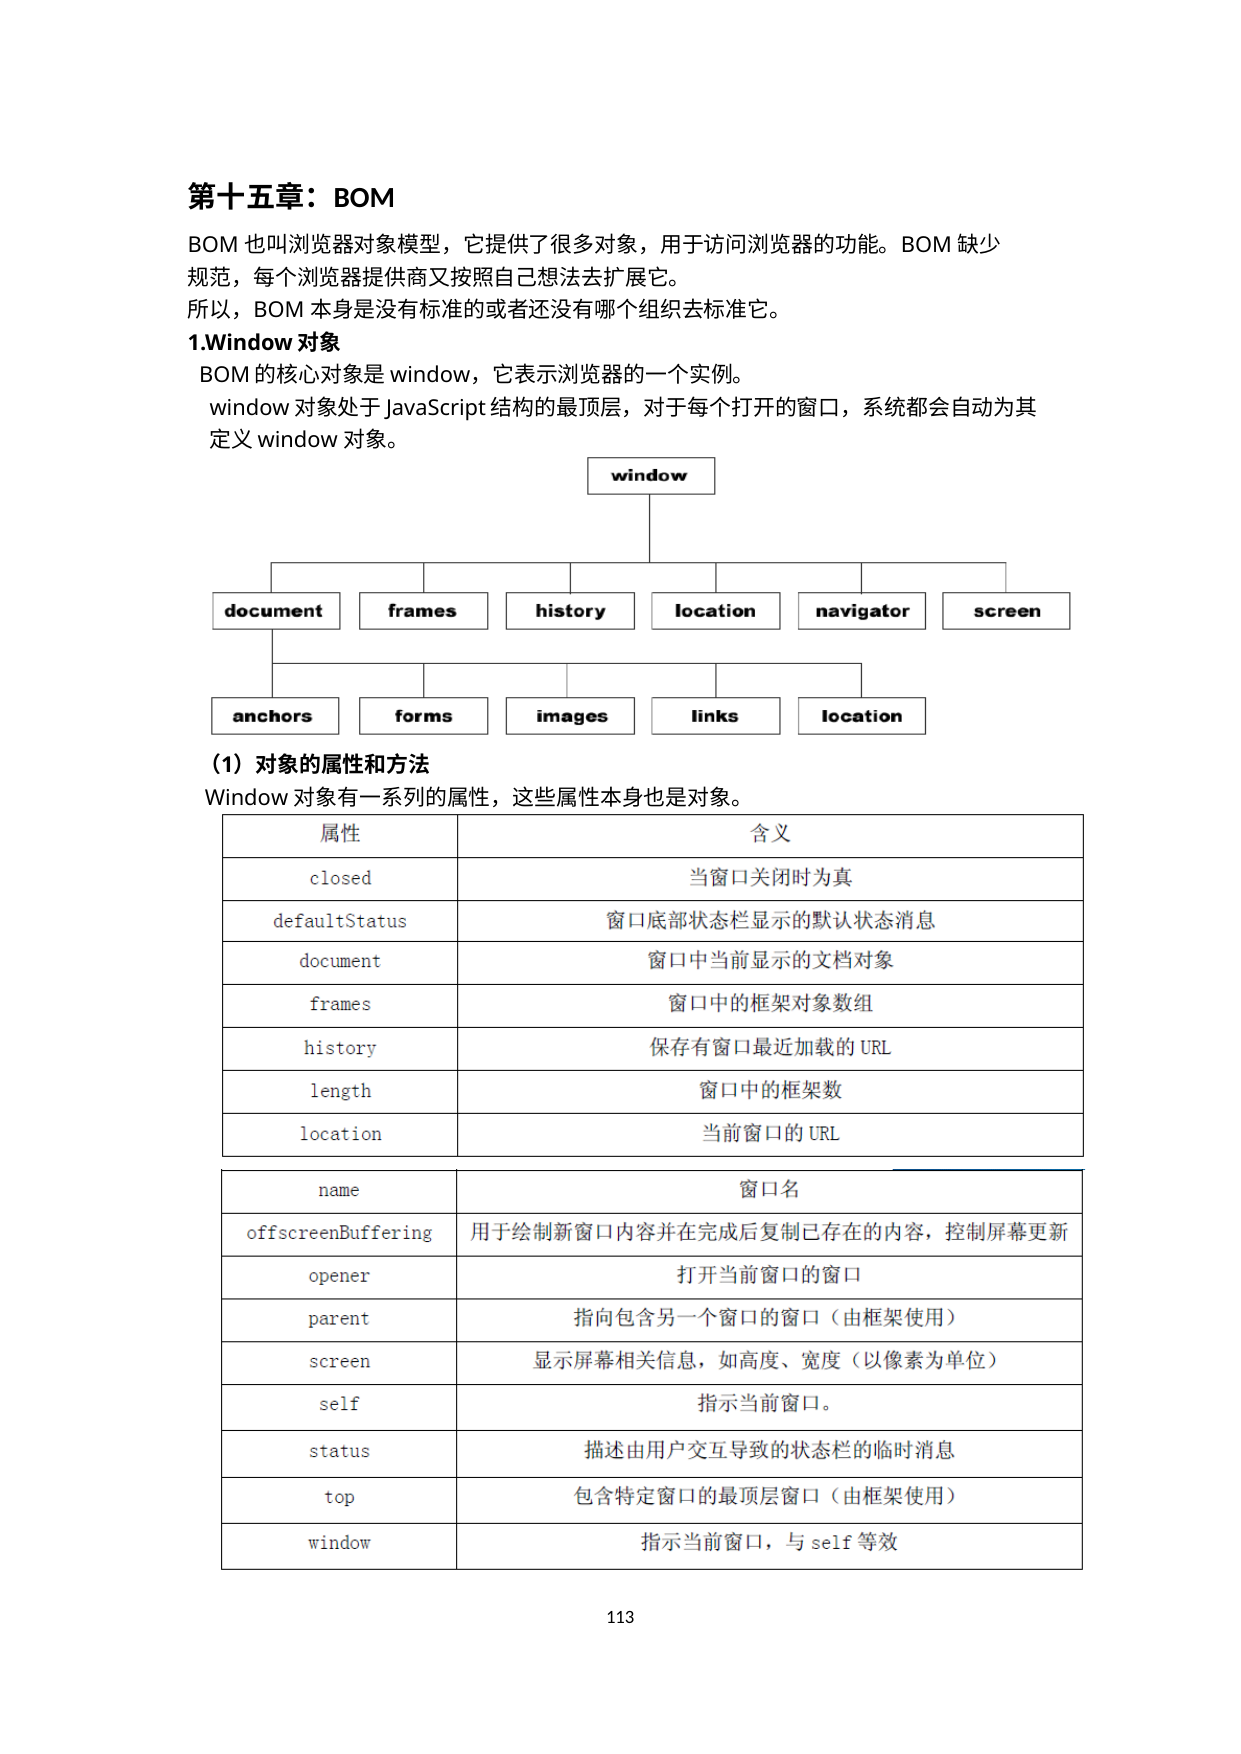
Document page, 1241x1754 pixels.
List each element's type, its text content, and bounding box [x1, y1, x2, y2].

picture [209, 454, 1074, 739]
text BOM 也叫浏览器对象模型，它提供了很多对象，用于访问浏览器的功能。BOM 缺少 [187, 227, 1053, 259]
text BOM的核心对象是window，它表示浏览器的一个实例。 [187, 357, 1053, 389]
text window对象处于JavaScript结构的最顶层，对于每个打开的窗口，系统都会自动为其 [187, 389, 1053, 422]
text （1）对象的属性和方法 [187, 747, 1053, 779]
text 1.Window对象 [187, 324, 1053, 357]
picture [219, 1169, 1085, 1573]
text 定义window 对象。 [187, 422, 1053, 454]
text 规范，每个浏览器提供商又按照自己想法去扩展它。 [187, 259, 1053, 292]
picture [220, 812, 1086, 1159]
text 第十五章：BOM [187, 162, 1053, 227]
text 所以，BOM 本身是没有标准的或者还没有哪个组织去标准它。 [187, 292, 1053, 324]
text Window 对象有一系列的属性，这些属性本身也是对象。 [187, 779, 1053, 812]
